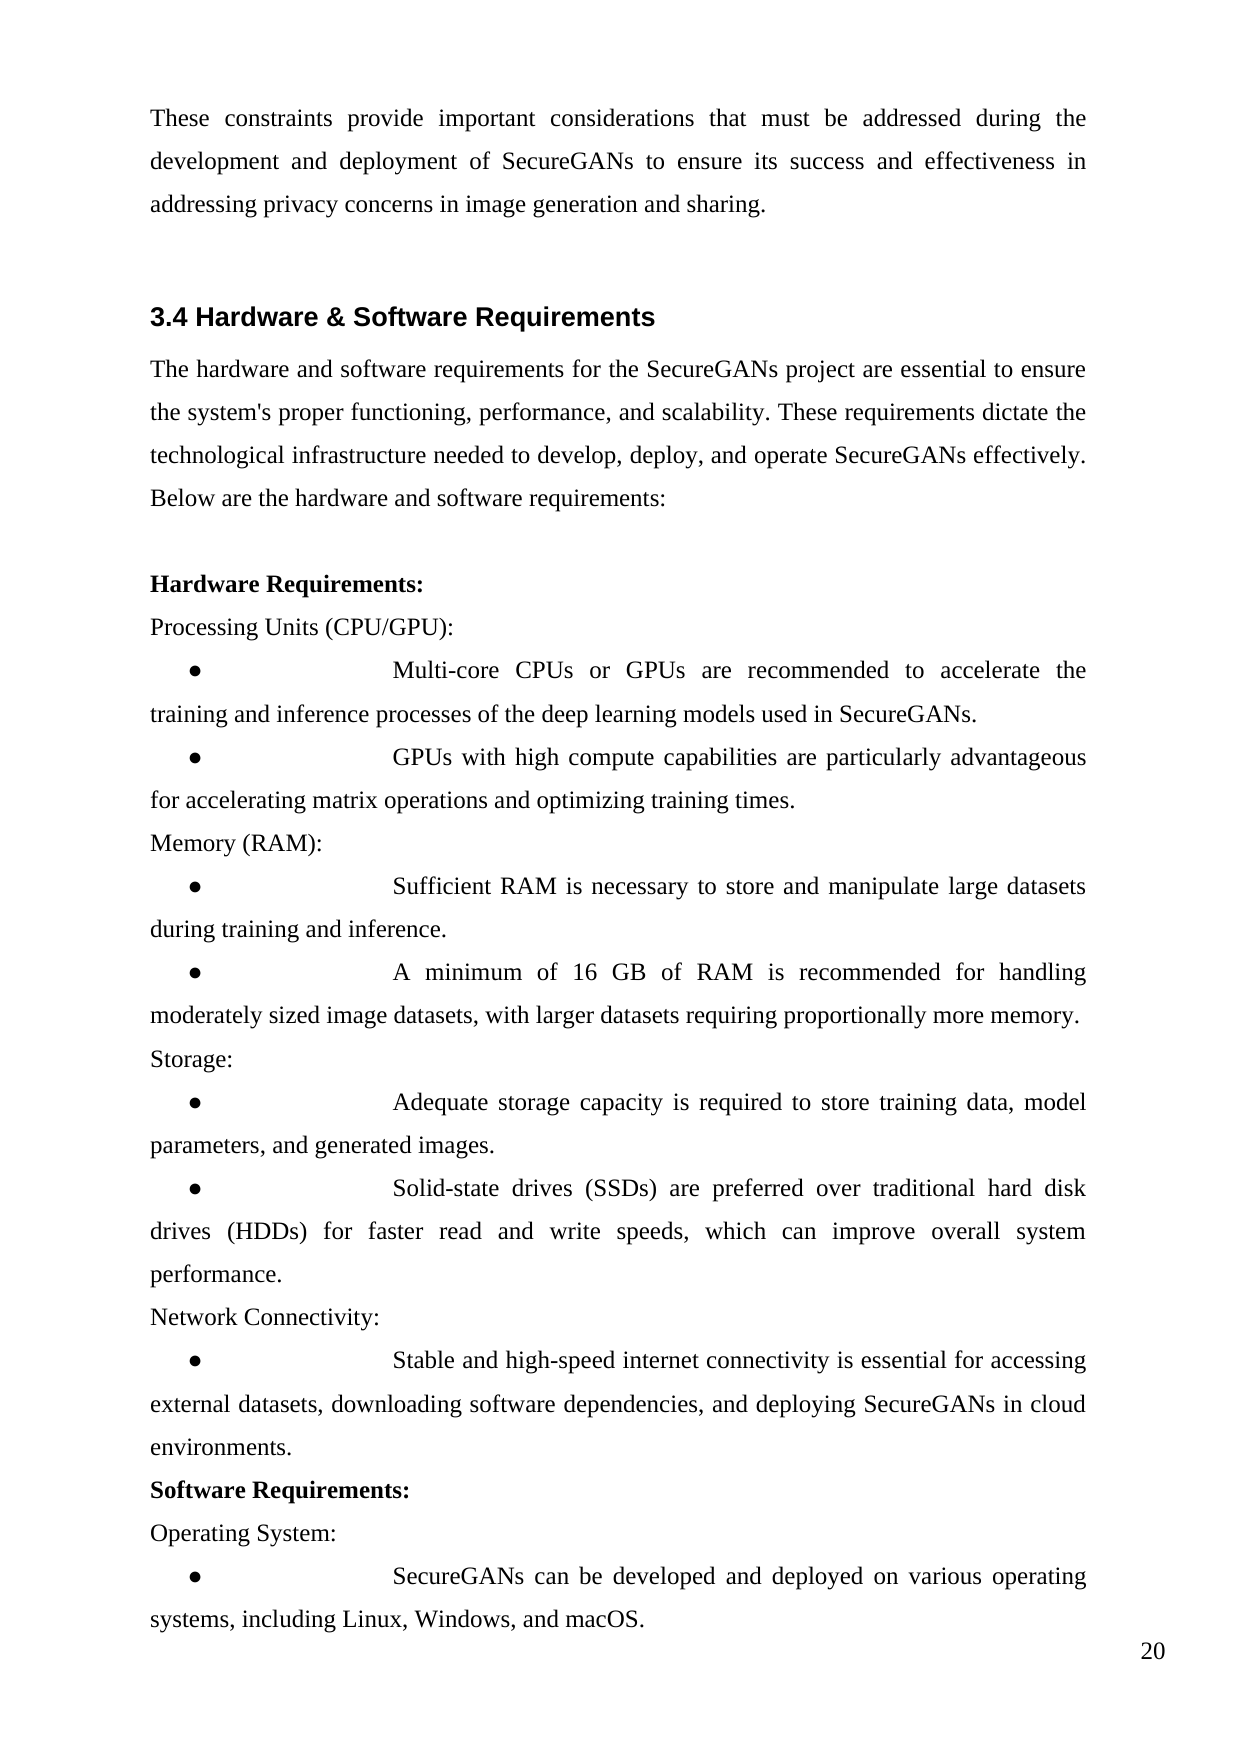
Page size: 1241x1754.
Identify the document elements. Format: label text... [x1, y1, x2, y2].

list Stable and high-speed internet connectivity is essential for accessing external datasets, downloading software dependencies, and deploying SecureGANs in cloud environments. [150, 1346, 1087, 1461]
subtitle 3.4 Hardware & Software Requirements [150, 301, 1087, 332]
list A minimum of 16 GB of RAM is recommended for handling moderately sized image datasets, with larger datasets requiring proportionally more memory. [150, 957, 1087, 1029]
text Hardware Requirements: [150, 569, 1087, 598]
list Processing Units (CPU/GPU): [150, 612, 1087, 641]
list GPUs with high compute capabilities are particularly advantageous for accelerating matrix operations and optimizing training times. [150, 742, 1087, 814]
list Memory (RAM): [150, 828, 1087, 857]
text The hardware and software requirements for the SecureGANs project are essential to ensure the system's proper functioning, performance, and scalability. These requirements dictate the technological infrastructure needed to develop, deploy, and operate SecureGANs effectively. Below are the hardware and software requirements: [150, 354, 1087, 512]
list Sufficient RAM is necessary to store and manipulate large datasets during training and inference. [150, 871, 1087, 943]
list Multi-core CPUs or GPUs are recommended to accelerate the training and inference processes of the deep learning models used in SecureGANs. [150, 656, 1087, 727]
list Operating System: [150, 1518, 1087, 1547]
list Solid-state drives (SSDs) are preferred over traditional hard disk drives (HDDs) for faster read and write speeds, which can improve overall system performance. [150, 1173, 1087, 1288]
list Storage: [150, 1044, 1087, 1072]
text These constraints provide important considerations that must be addressed during the development and deployment of SecureGANs to ensure its success and effectiveness in addressing privacy concerns in image generation and sharing. [150, 103, 1087, 218]
list Adequate storage capacity is required to store training data, model parameters, and generated images. [150, 1087, 1087, 1159]
list Network Connectivity: [150, 1302, 1087, 1331]
list SecureGANs can be developed and deployed on various operating systems, including Linux, Windows, and macOS. [150, 1561, 1087, 1633]
text Software Requirements: [150, 1475, 1087, 1504]
